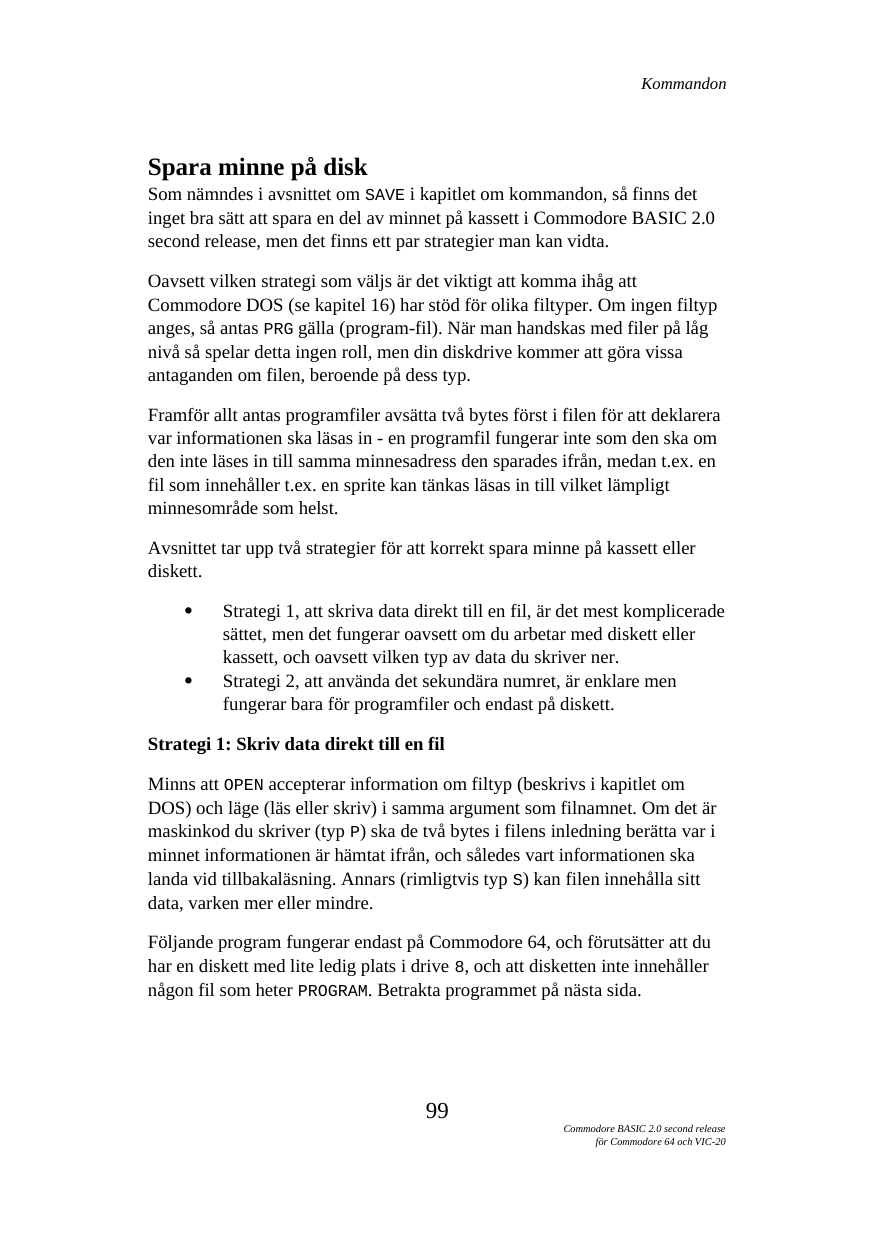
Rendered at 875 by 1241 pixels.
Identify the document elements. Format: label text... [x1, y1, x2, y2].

list Strategi 1, att skriva data direkt till en fil, är det mest komplicerade sättet, men det fungerar oavsett om du arbetar med diskett eller kassett, och oavsett vilken typ av data du skriver ner. [185, 600, 726, 668]
text Följande program fungerar endast på Commodore 64, och förutsätter att du har en diskett med lite ledig plats i drive 8, och att disketten inte innehåller någon fil som heter PROGRAM. Betrakta programmet på nästa sida. [148, 931, 726, 1001]
text Oavsett vilken strategi som väljs är det viktigt att komma ihåg att Commodore DOS (se kapitel 16) har stöd för olika filtyper. Om ingen filtyp anges, så antas PRG gälla (program-fil). När man handskas med filer på låg nivå så spelar detta ingen roll, men din diskdrive kommer att göra vissa antaganden om filen, beroende på dess typ. [148, 270, 726, 386]
text Minns att OPEN accepterar information om filtyp (beskrivs i kapitlet om DOS) och läge (läs eller skriv) i samma argument som filnamnet. Om det är maskinkod du skriver (typ P) ska de två bytes i filens inledning berätta var i minnet informationen är hämtat ifrån, och således vart informationen ska landa vid tillbakaläsning. Annars (rimligtvis typ S) kan filen innehålla sitt data, varken mer eller mindre. [148, 773, 726, 913]
text Som nämndes i avsnittet om SAVE i kapitlet om kommandon, så finns det inget bra sätt att spara en del av minnet på kassett i Commodore BASIC 2.0 second release, men det finns ett par strategier man kan vidta. [148, 183, 726, 252]
text Avsnittet tar upp två strategier för att korrekt spara minne på kassett eller diskett. [148, 537, 726, 582]
subtitle Spara minne på disk [148, 152, 726, 181]
text Framför allt antas programfiler avsätta två bytes först i filen för att deklarera var informationen ska läsas in - en programfil fungerar inte som den ska om den inte läses in till samma minnesadress den sparades ifrån, medan t.ex. en fil som innehåller t.ex. en sprite kan tänkas läsas in till vilket lämpligt minnesområde som helst. [148, 404, 726, 518]
text Strategi 1: Skriv data direkt till en fil [148, 733, 726, 754]
list Strategi 2, att använda det sekundära numret, är enklare men fungerar bara för programfiler och endast på diskett. [185, 669, 726, 714]
